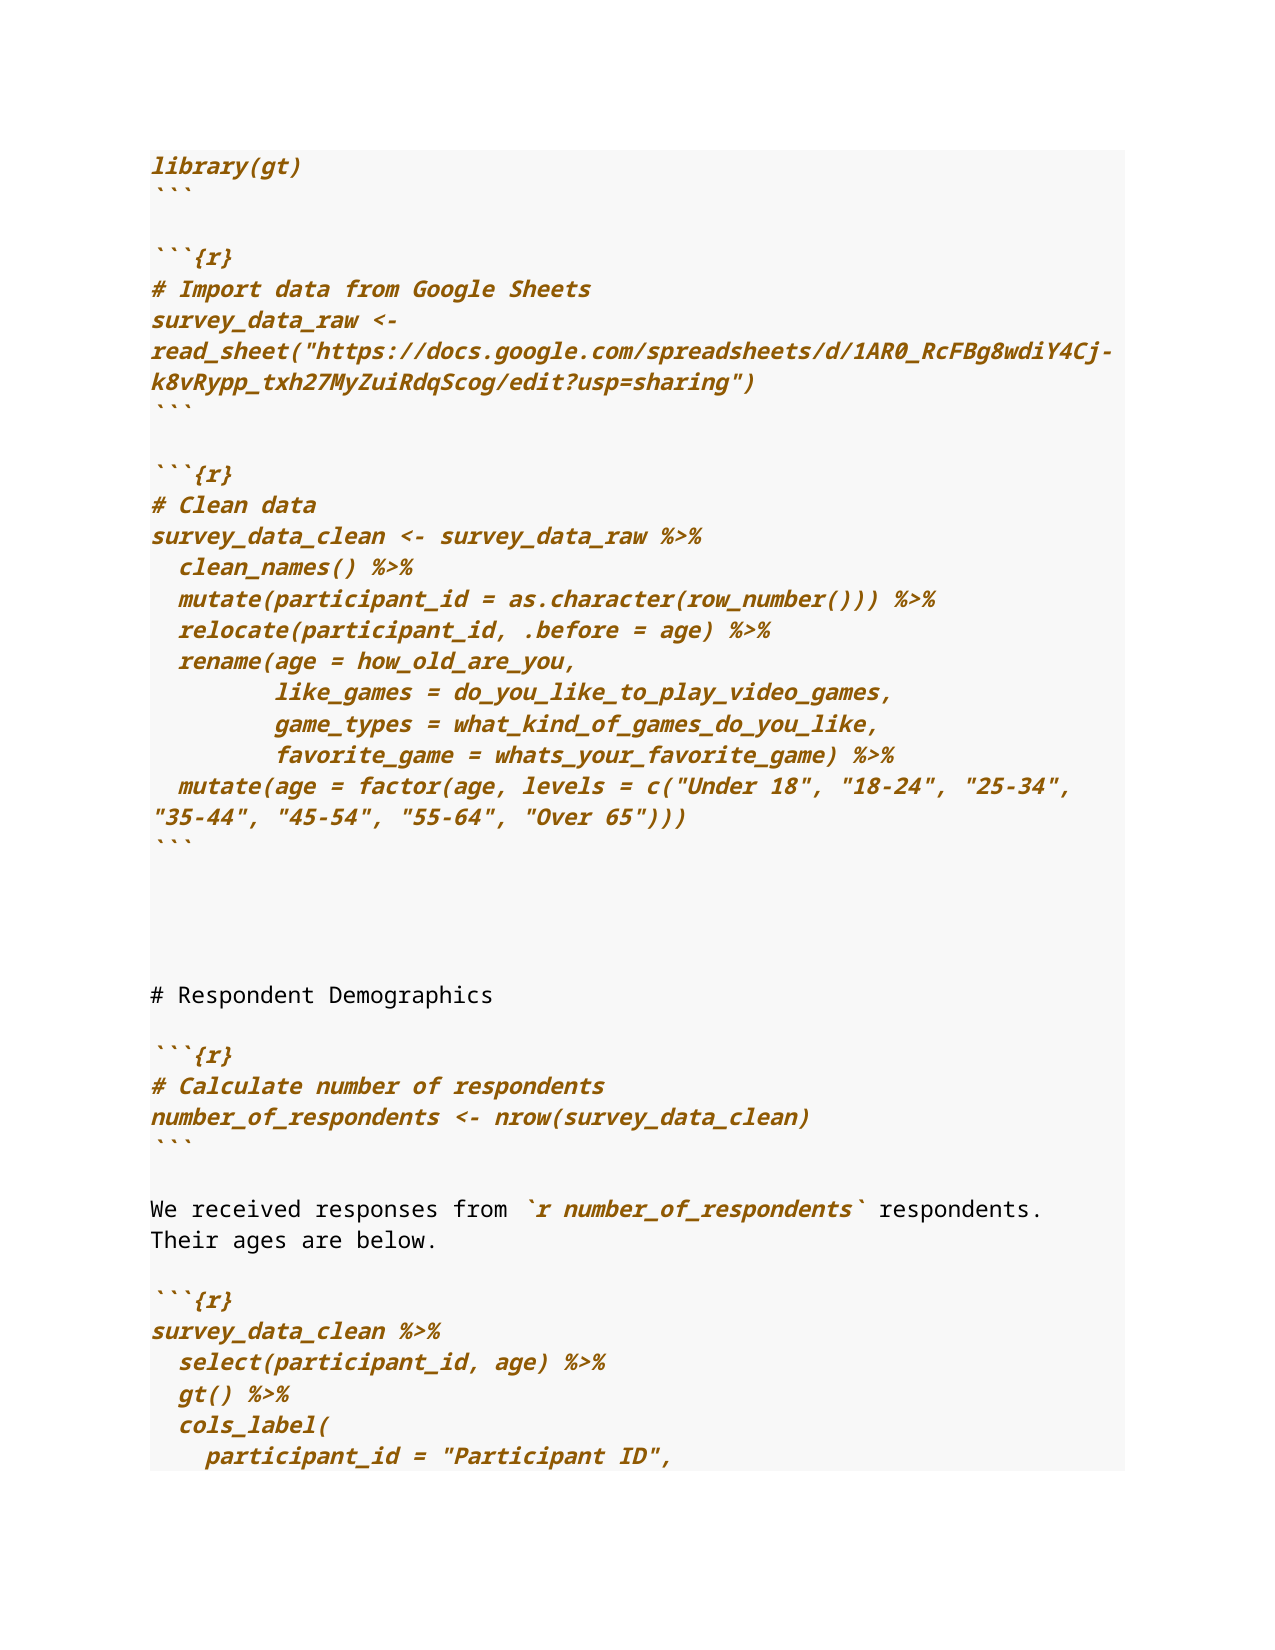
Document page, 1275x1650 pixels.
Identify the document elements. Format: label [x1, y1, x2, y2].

text [150, 150, 1125, 1471]
